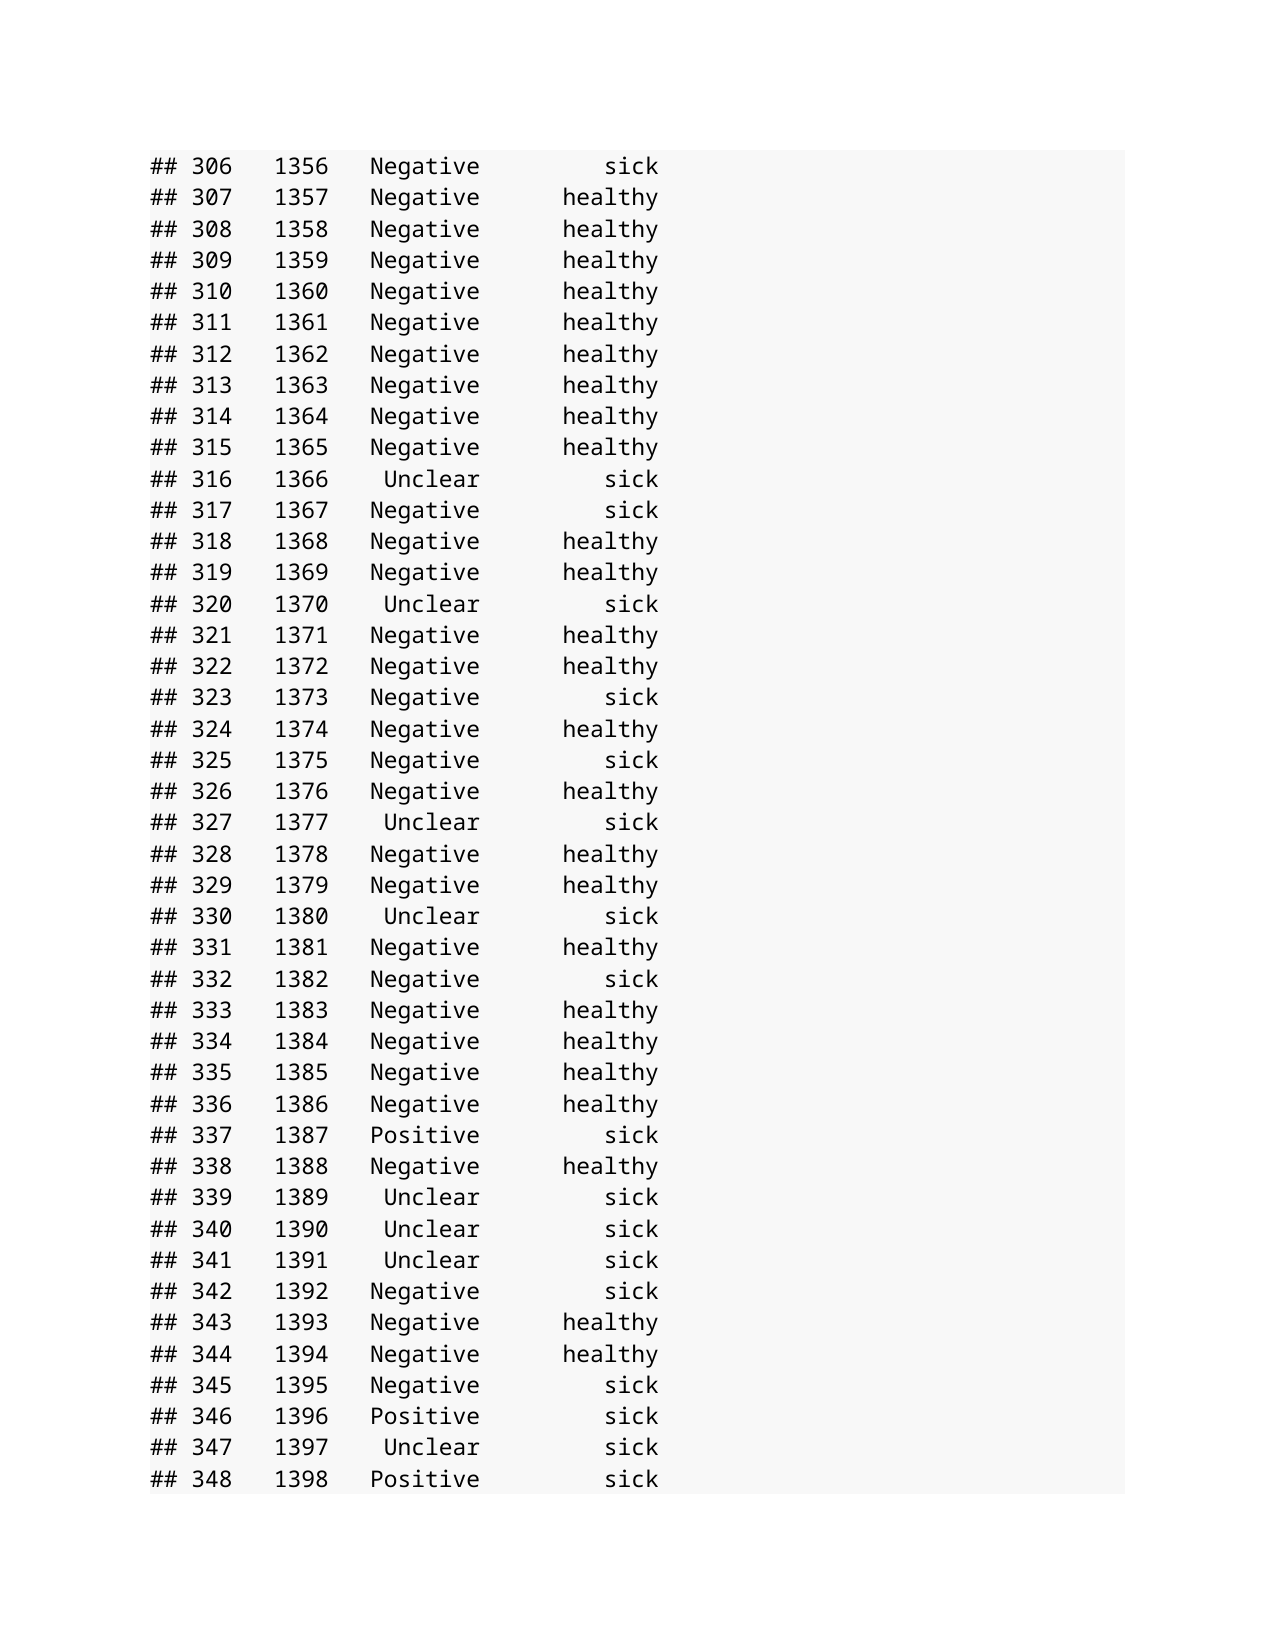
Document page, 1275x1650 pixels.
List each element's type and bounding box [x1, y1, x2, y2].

text [150, 150, 1125, 1494]
